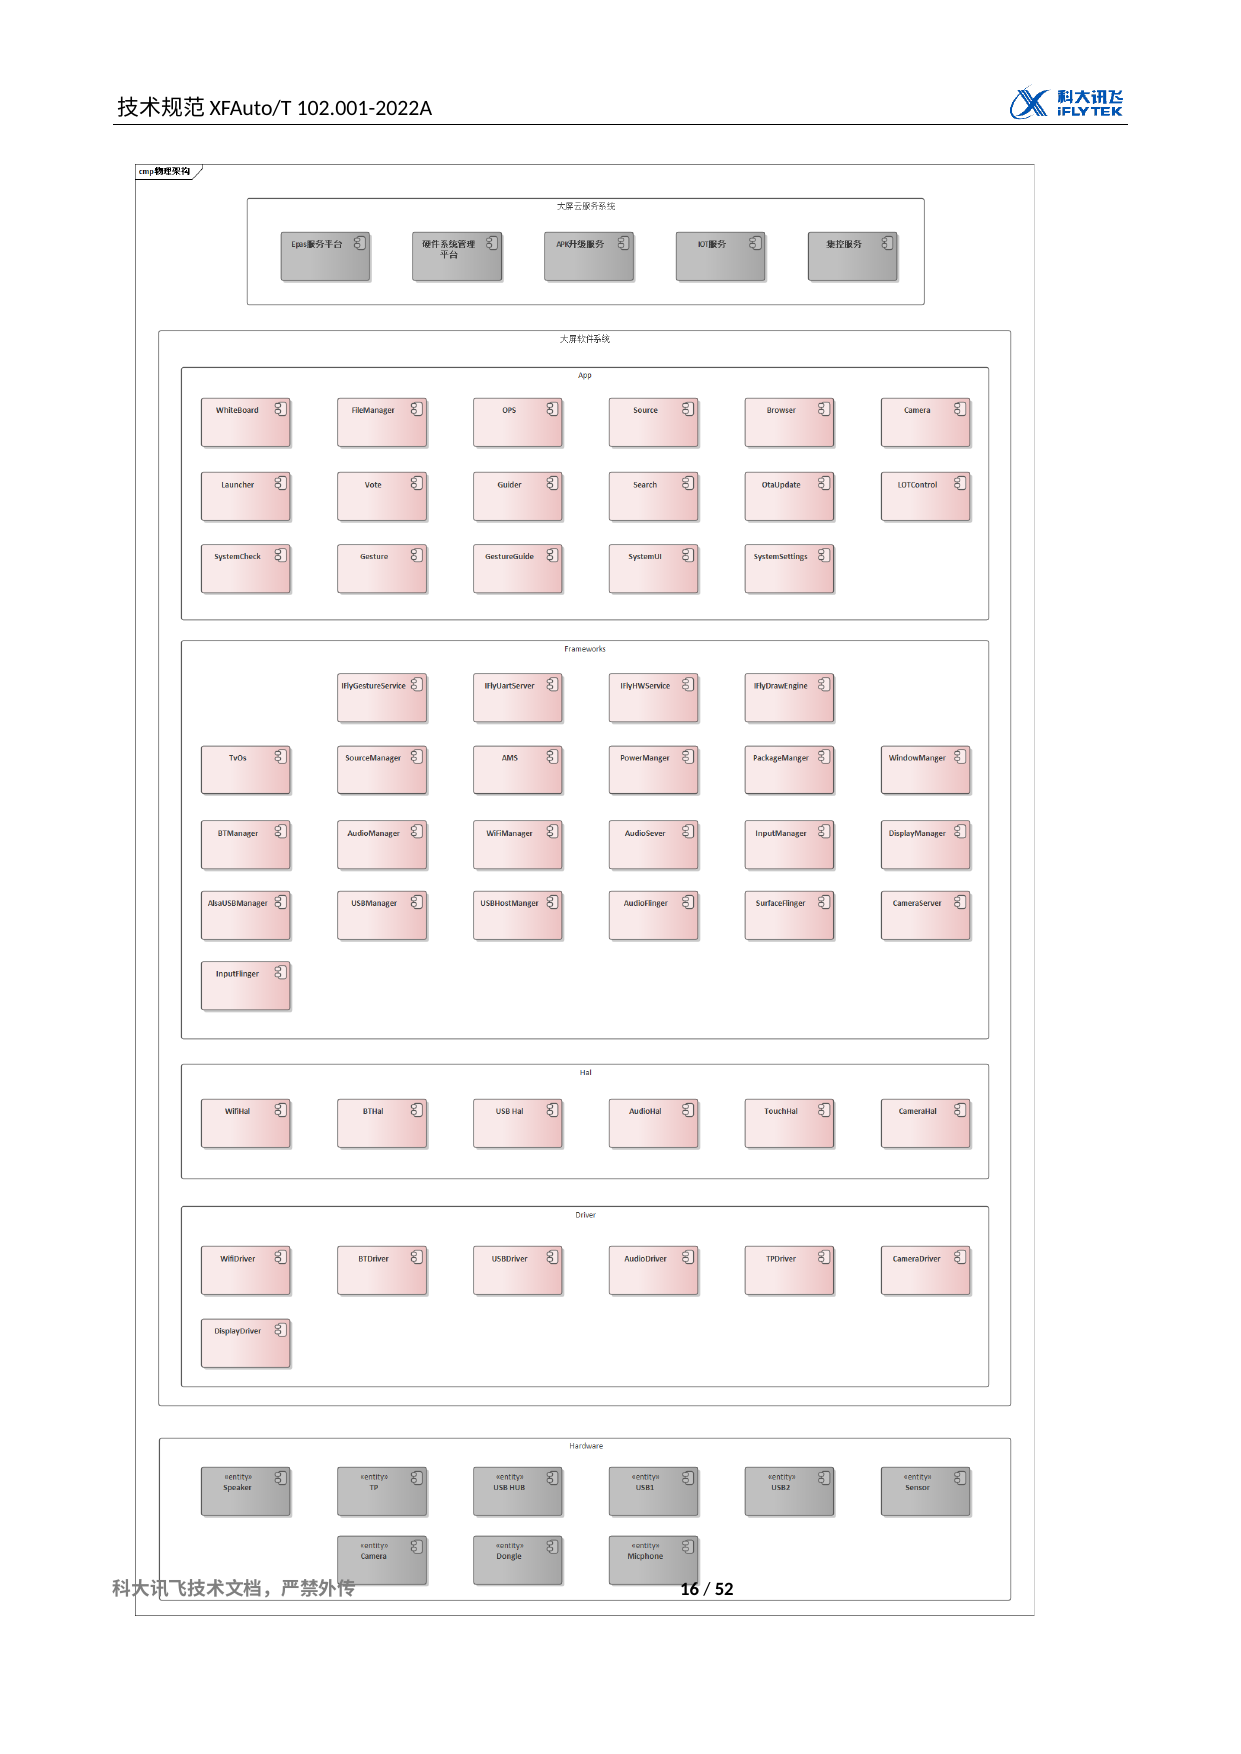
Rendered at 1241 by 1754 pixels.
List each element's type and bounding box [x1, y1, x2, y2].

picture [134, 163, 1035, 1616]
picture [1005, 82, 1128, 124]
